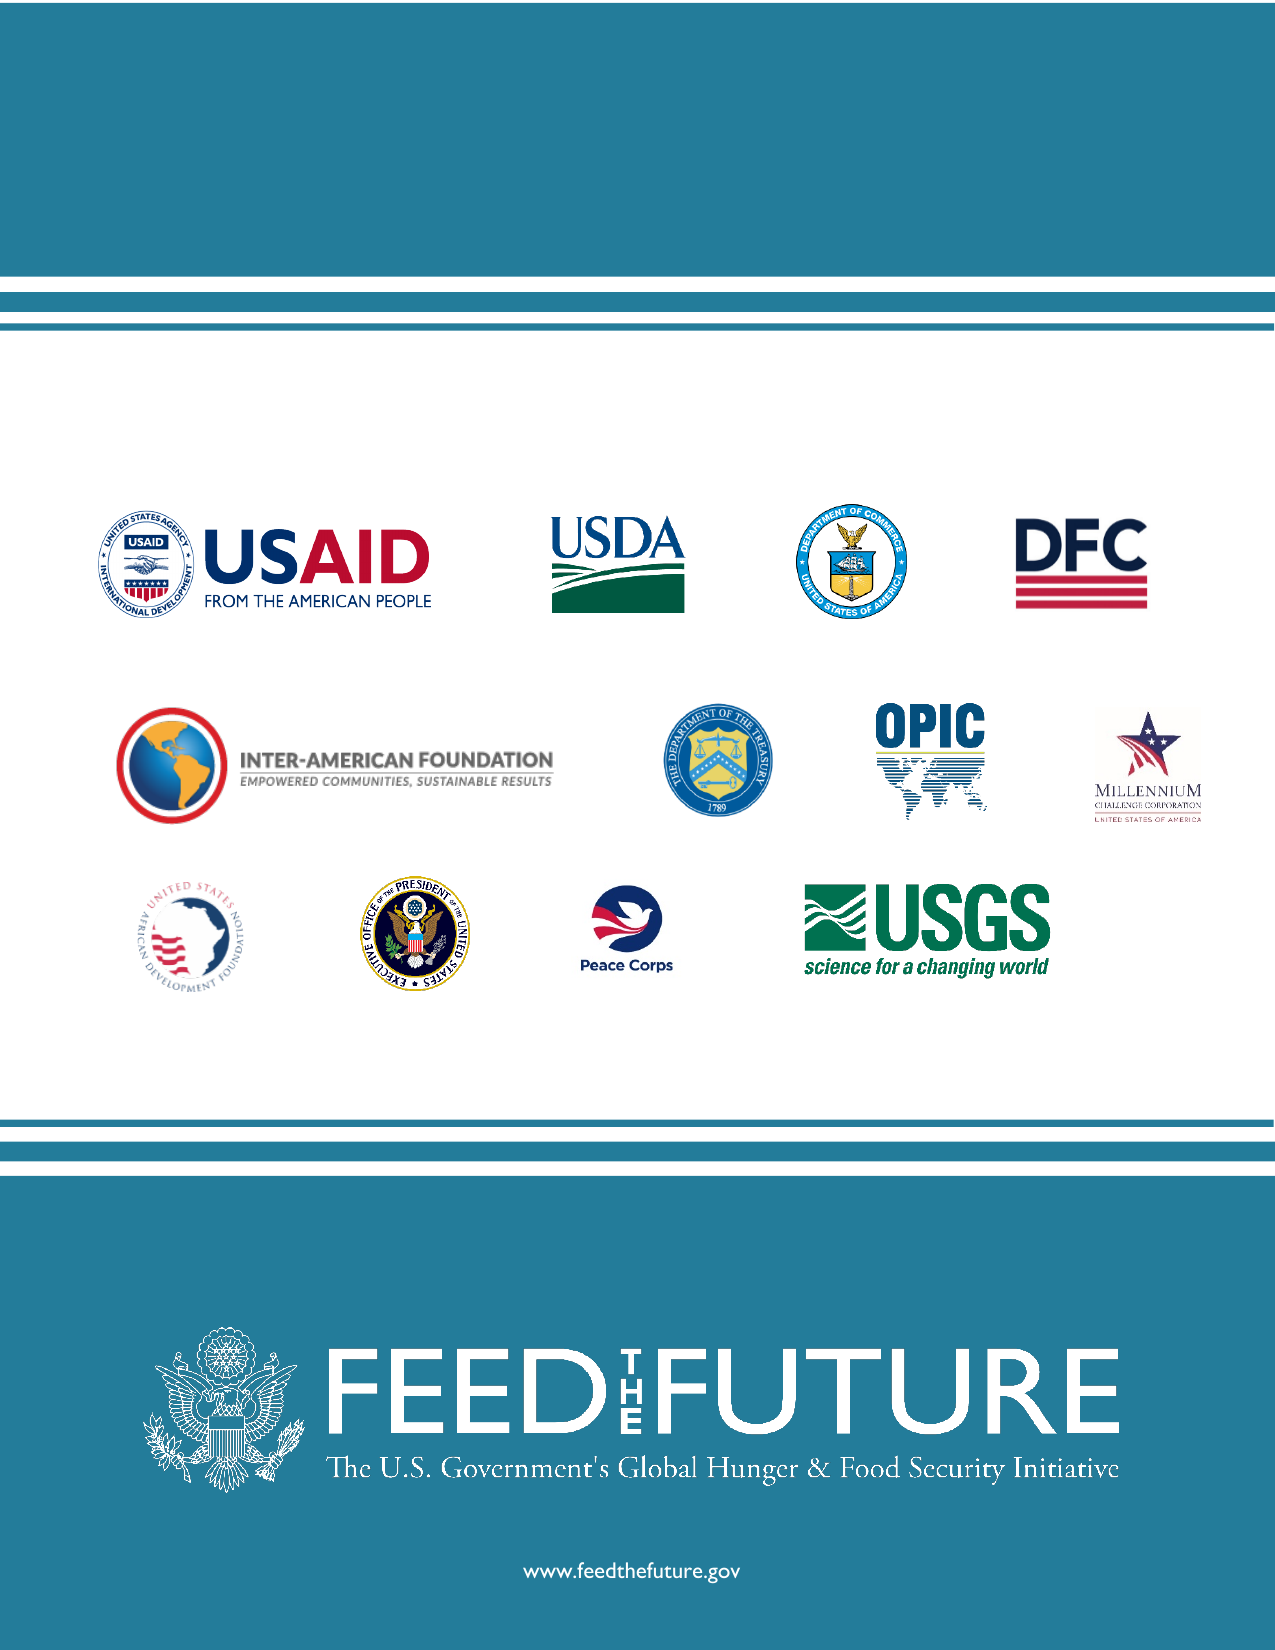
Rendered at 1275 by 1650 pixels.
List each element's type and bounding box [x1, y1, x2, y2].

picture [859, 504, 907, 549]
picture [796, 876, 1057, 985]
picture [876, 703, 987, 820]
picture [567, 876, 687, 991]
picture [864, 574, 907, 619]
picture [137, 882, 244, 992]
picture [550, 515, 686, 613]
picture [111, 703, 576, 837]
picture [48, 475, 476, 661]
picture [663, 703, 773, 817]
picture [1011, 490, 1152, 637]
picture [796, 504, 845, 554]
picture [1095, 707, 1201, 822]
picture [796, 570, 840, 619]
picture [143, 1327, 1119, 1493]
picture [360, 876, 470, 991]
picture [809, 517, 894, 606]
